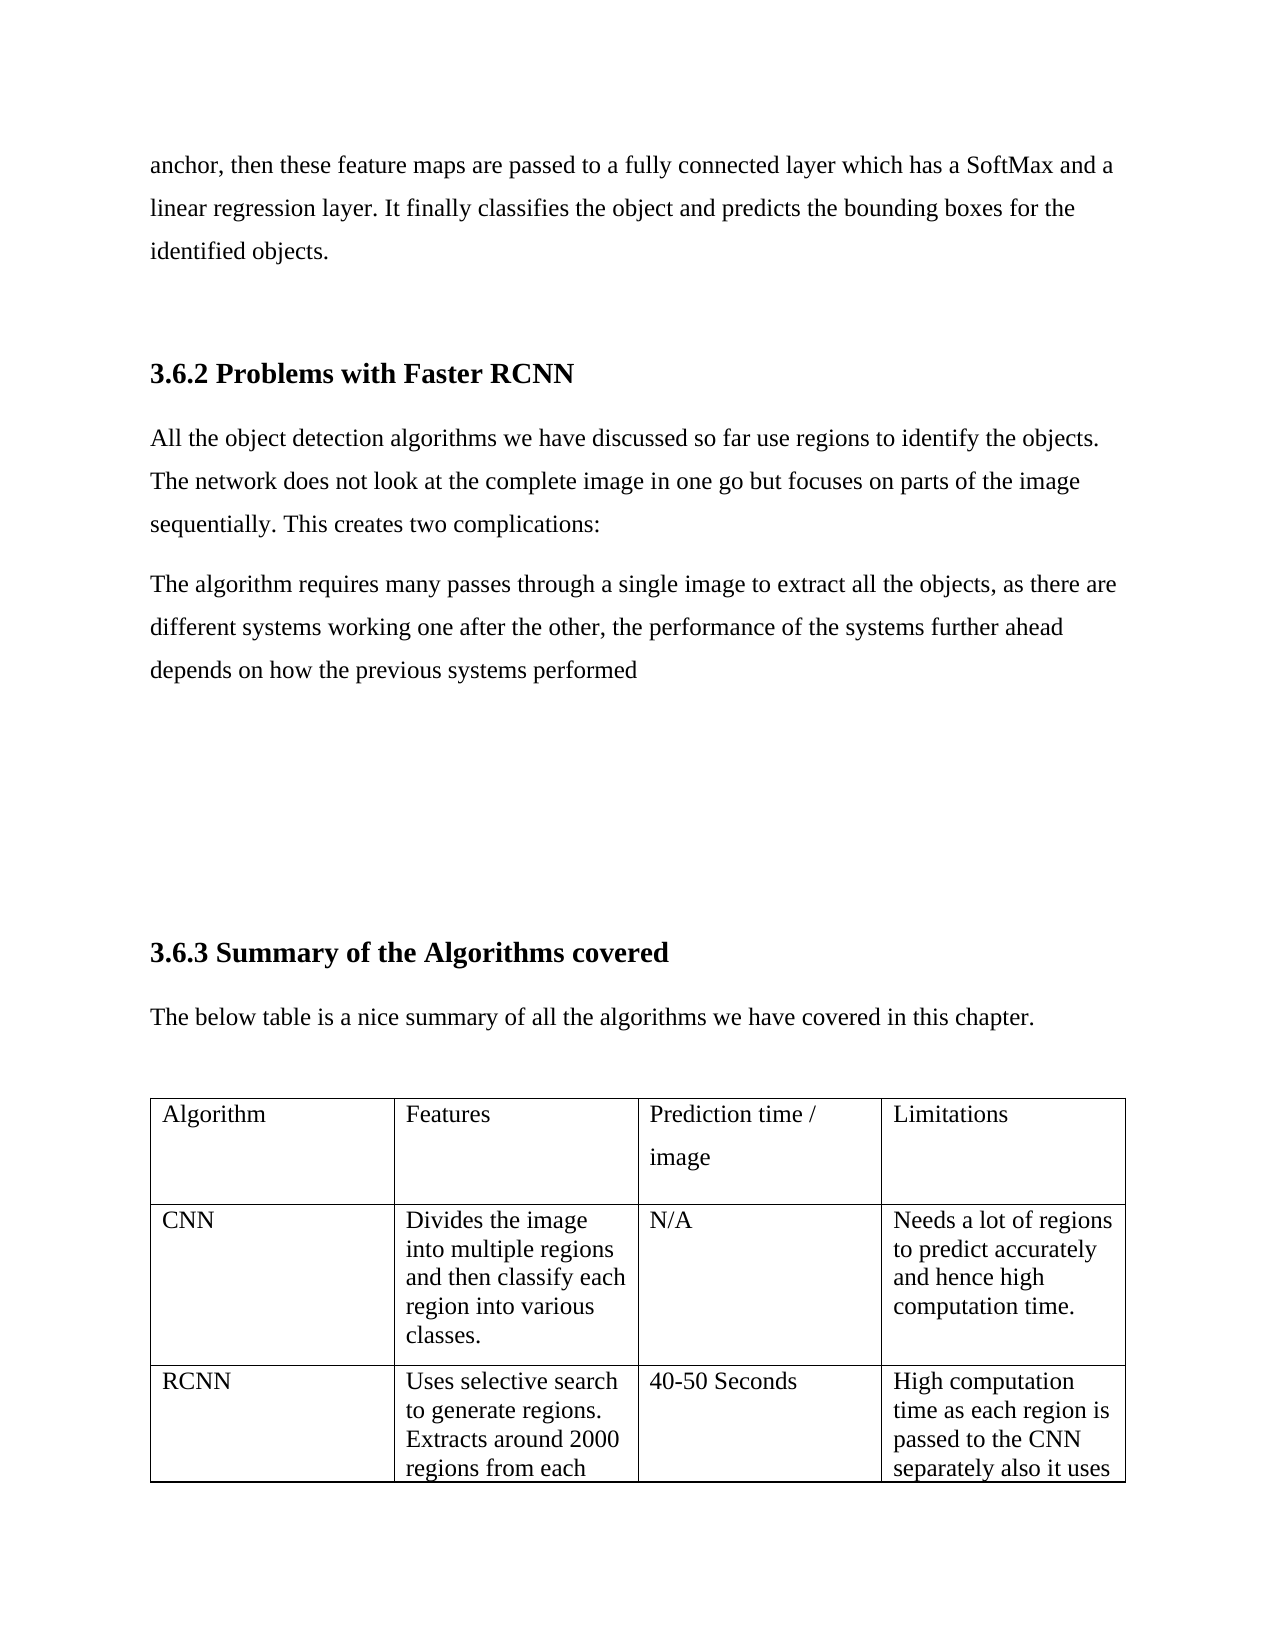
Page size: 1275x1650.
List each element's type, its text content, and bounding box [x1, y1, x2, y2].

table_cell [882, 1366, 1125, 1481]
table_cell RCNN [151, 1366, 394, 1481]
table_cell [395, 1366, 638, 1481]
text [150, 150, 1125, 265]
table_cell 40-50 Seconds [639, 1366, 881, 1481]
table_header Features [395, 1099, 638, 1204]
text All the object detection algorithms we have discussed so far use regions to identify the objects. The network does not look at the complete image in one go but focuses on parts of the image sequentially. This creates two complications: [150, 423, 1125, 538]
table_cell Divides the image into multiple regions and then classify each region into various classes. [395, 1205, 638, 1365]
table_header Algorithm [151, 1099, 394, 1204]
table_cell Needs a lot of regions to predict accurately and hence high computation time. [882, 1205, 1125, 1365]
text The below table is a nice summary of all the algorithms we have covered in this chapter. [150, 1002, 1125, 1031]
table_header Prediction time / image [639, 1099, 881, 1204]
table_header Limitations [882, 1099, 1125, 1204]
subtitle 3.6.3 Summary of the Algorithms covered [150, 935, 1125, 969]
table_cell CNN [151, 1205, 394, 1365]
table_cell N/A [639, 1205, 881, 1365]
text The algorithm requires many passes through a single image to extract all the objects, as there are different systems working one after the other, the performance of the systems further ahead depends on how the previous systems performed [150, 569, 1125, 684]
subtitle 3.6.2 Problems with Faster RCNN [150, 356, 1125, 389]
